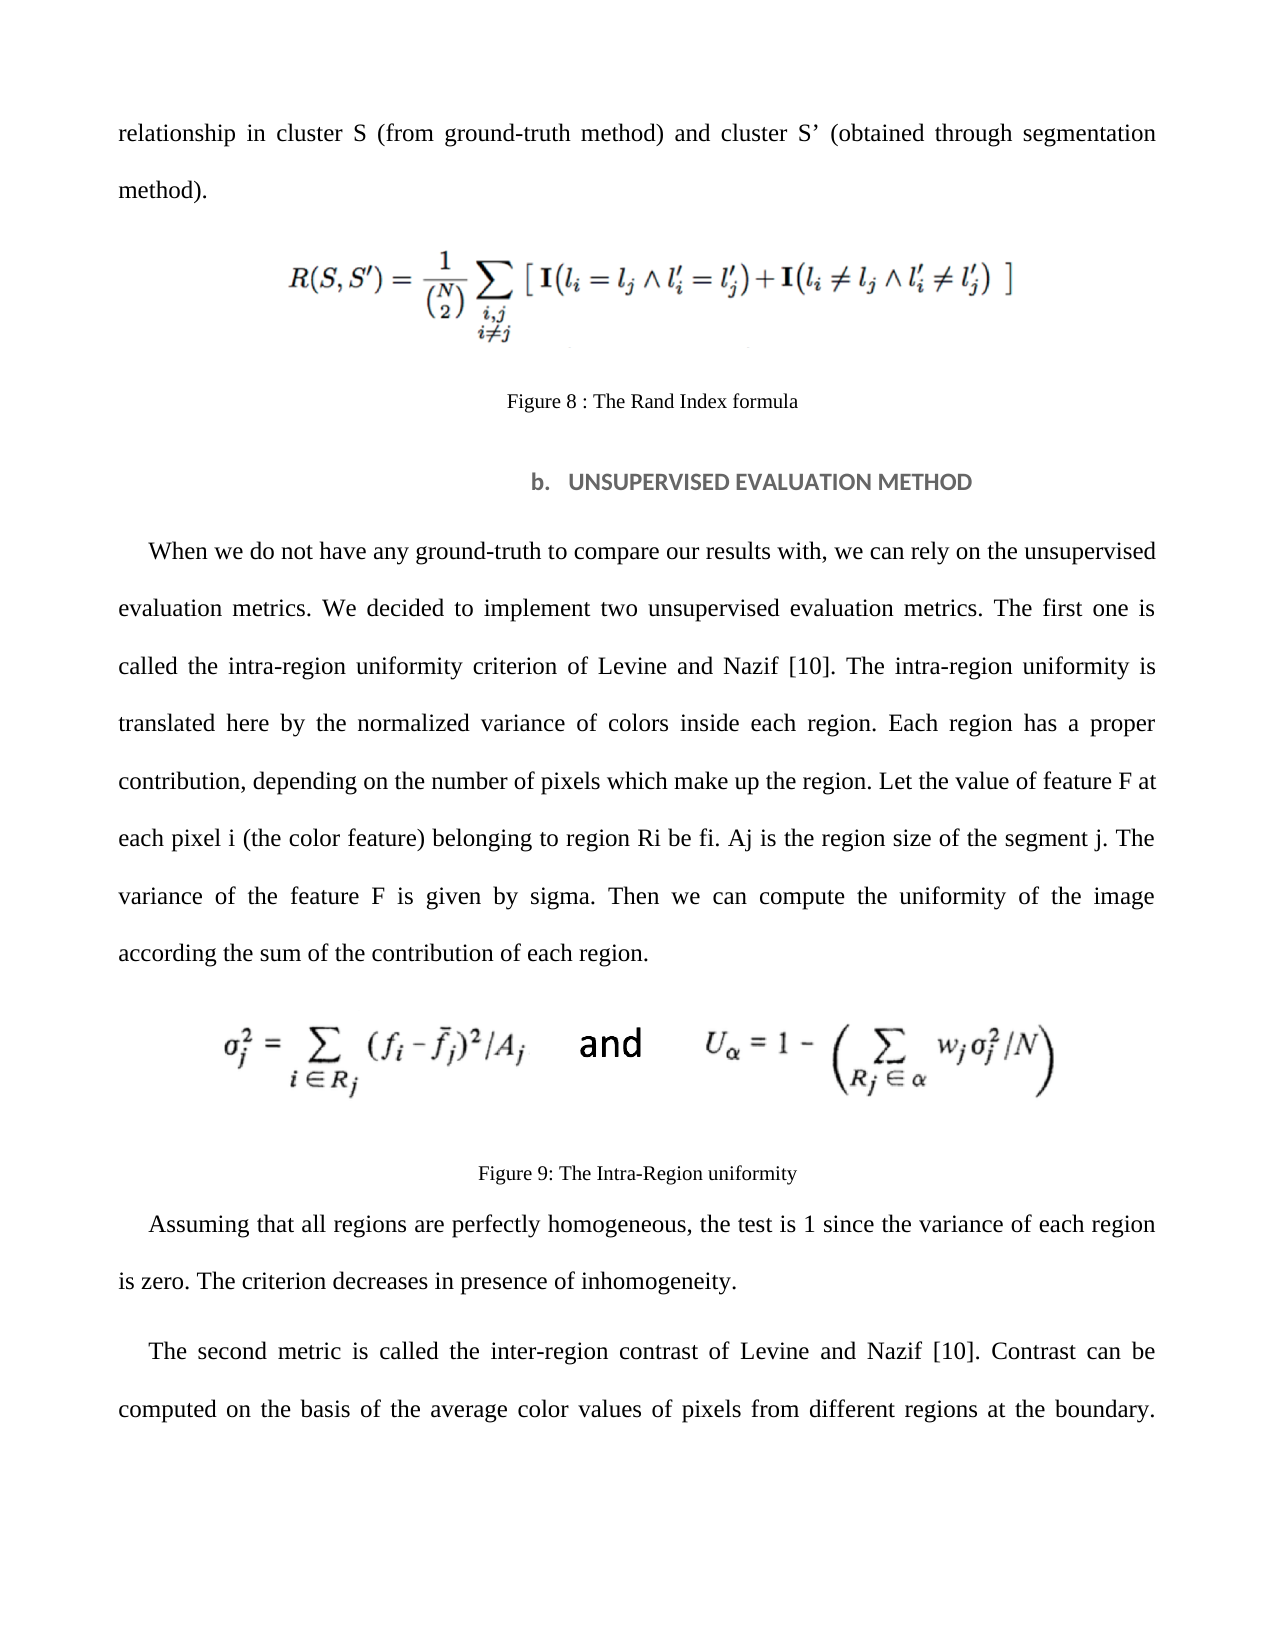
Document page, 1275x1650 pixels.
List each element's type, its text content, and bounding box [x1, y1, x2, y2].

picture [212, 1008, 1063, 1120]
text Assuming that all regions are perfectly homogeneous, the test is 1 since the variance of each region is zero. The criterion decreases in presence of inhomogeneity. [118, 1209, 1157, 1295]
text Figure 9: The Intra-Region uniformity [118, 1161, 1157, 1185]
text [118, 1336, 1157, 1423]
text When we do not have any ground-truth to compare our results with, we can rely on the unsupervised evaluation metrics. We decided to implement two unsupervised evaluation metrics. The first one is called the intra-region uniformity criterion of Levine and Nazif [10]. The intra-region uniformity is translated here by the normalized variance of colors inside each region. Each region has a proper contribution, depending on the number of pixels which make up the region. Let the value of feature F at each pixel i (the color feature) belonging to region Ri be fi. Aj is the region size of the segment j. The variance of the feature F is given by sigma. Then we can compute the uniformity of the image according the sum of the contribution of each region. [118, 536, 1157, 967]
subtitle UNSUPERVISED EVALUATION METHOD [268, 466, 1157, 497]
picture [282, 245, 1023, 348]
text Figure 8 : The Rand Index formula [118, 389, 1157, 413]
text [118, 118, 1157, 204]
